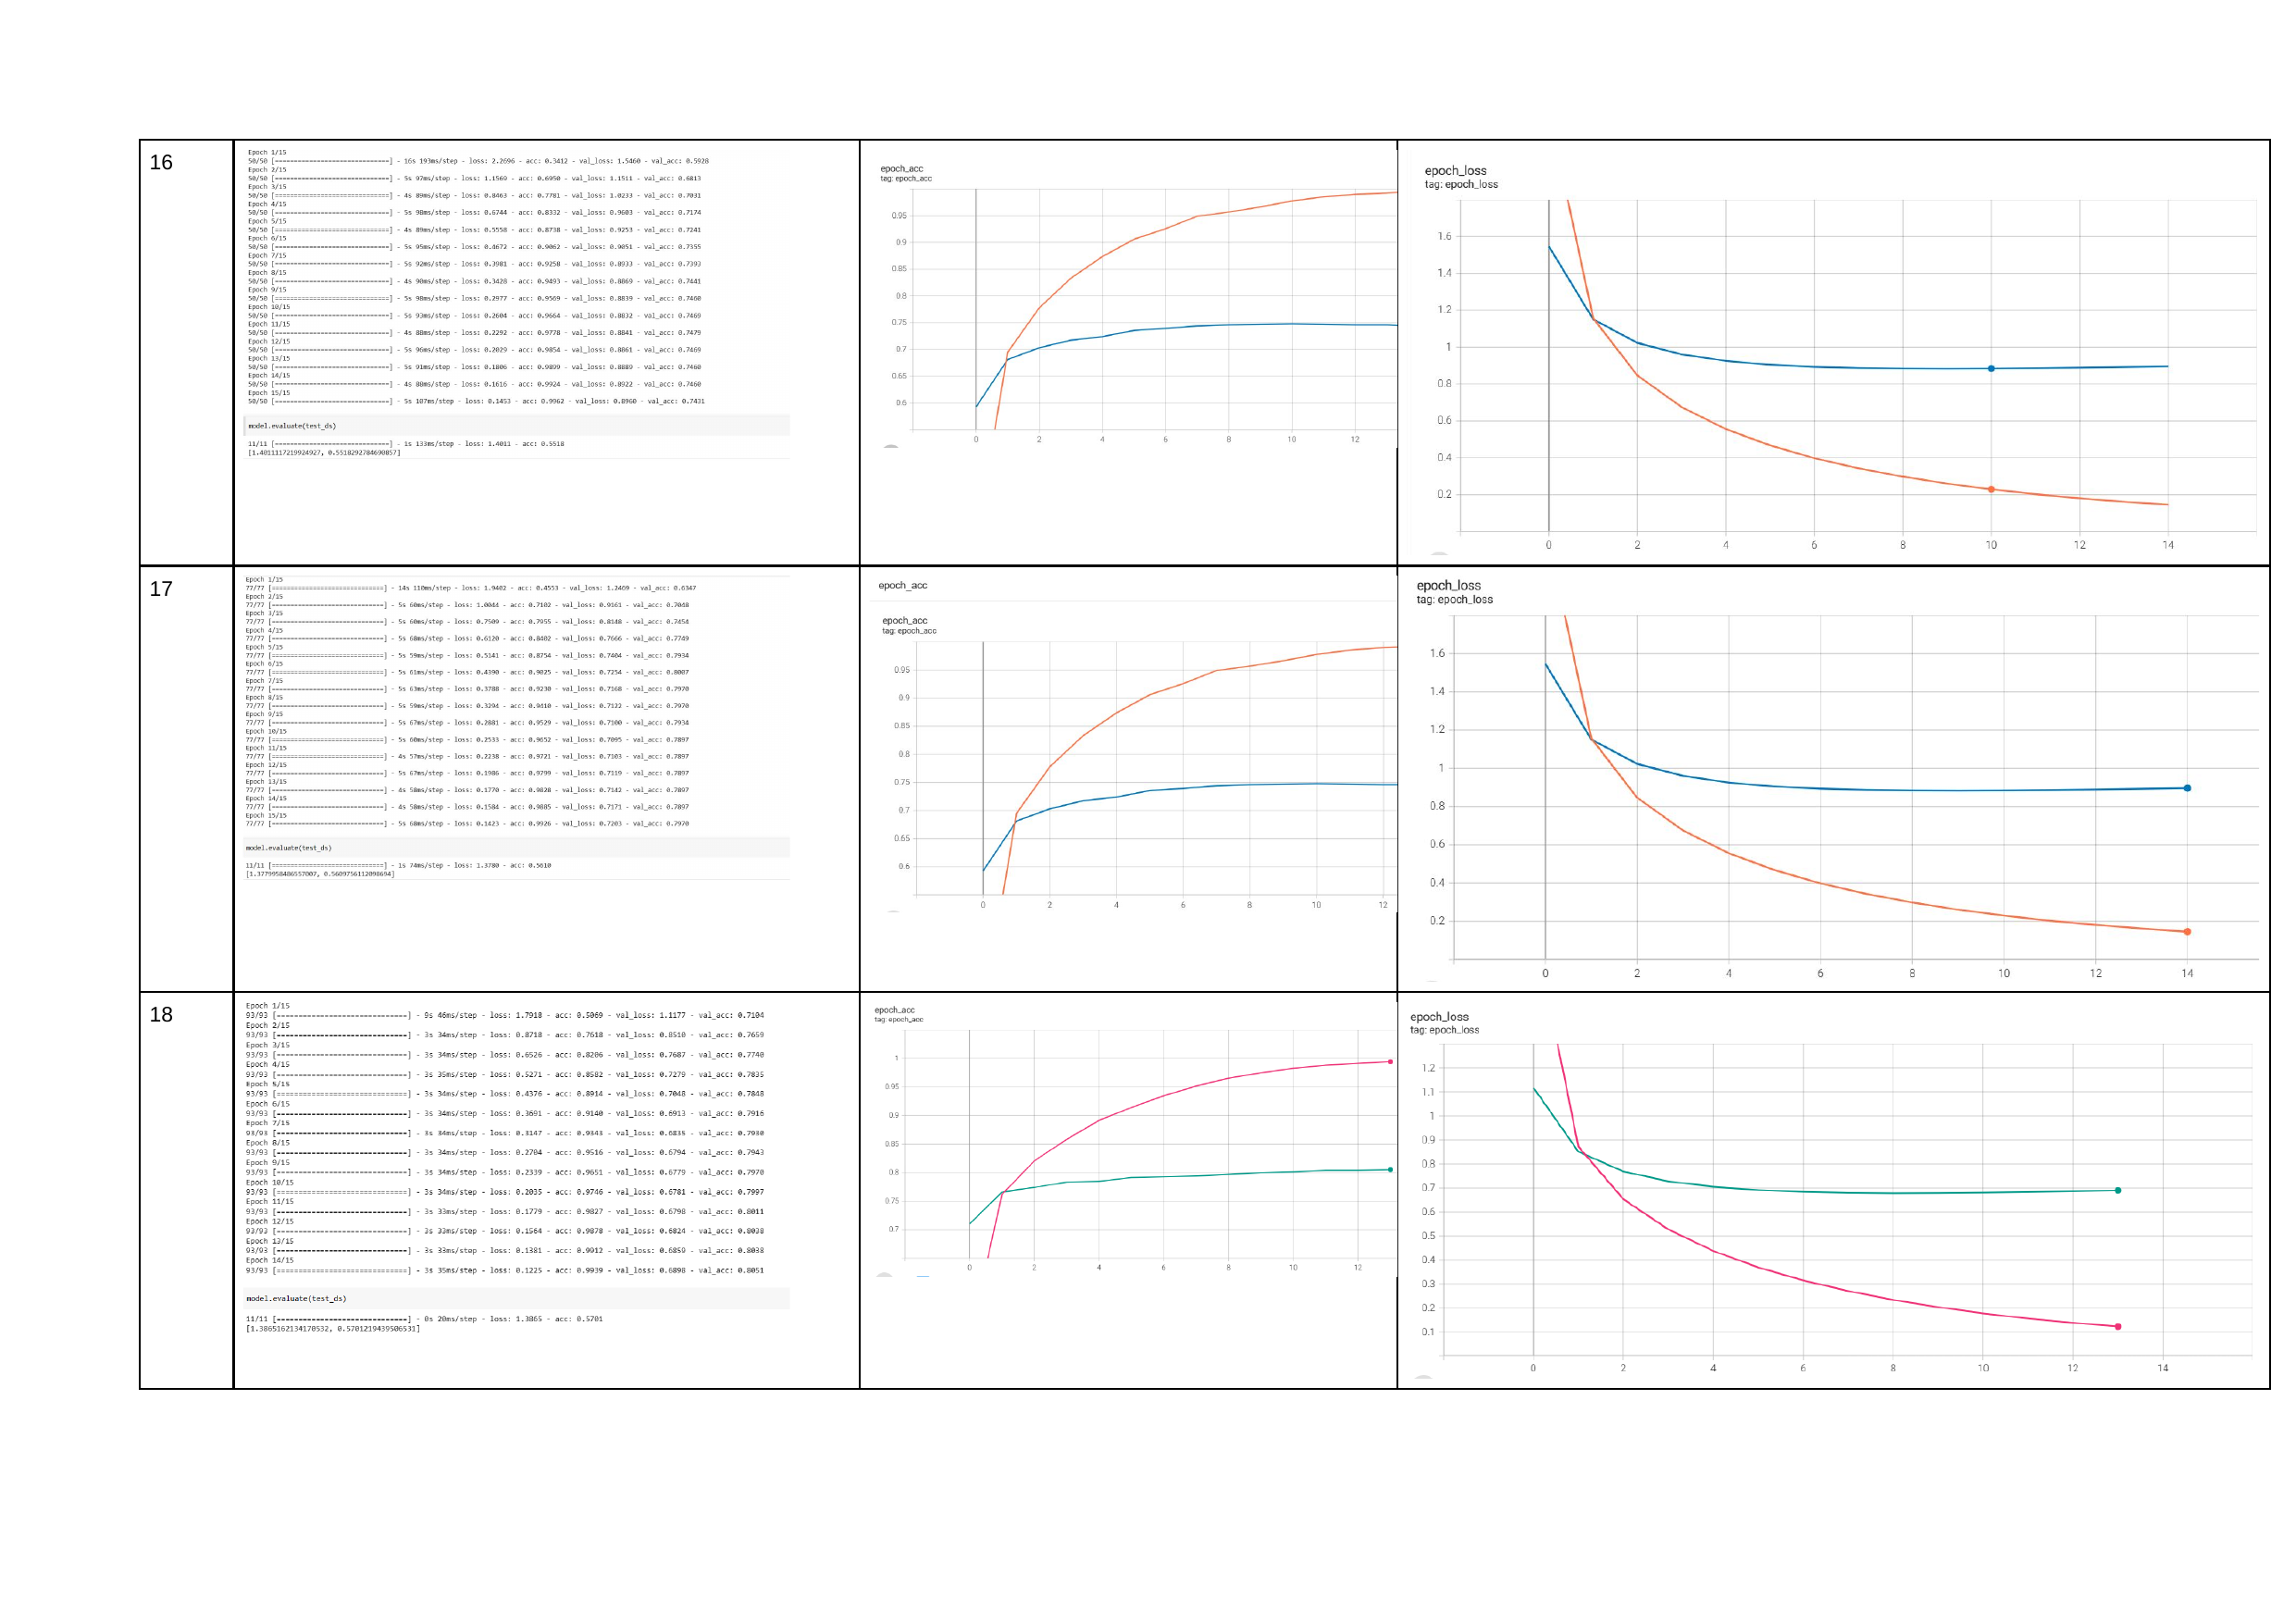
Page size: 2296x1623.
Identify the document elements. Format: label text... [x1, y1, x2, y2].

table_cell [235, 993, 859, 1388]
table_cell [235, 567, 859, 991]
picture [1407, 150, 2260, 555]
picture [869, 150, 1398, 448]
table_cell [1398, 567, 2269, 991]
picture [869, 1002, 1398, 1277]
table_cell [861, 141, 1396, 564]
table_cell 18 [141, 993, 232, 1388]
table_cell 17 [141, 567, 232, 991]
table_cell [861, 993, 1396, 1388]
picture [242, 576, 790, 881]
table_cell [1398, 141, 2269, 564]
table_cell [235, 141, 859, 564]
picture [1407, 1002, 2260, 1379]
table_cell [861, 567, 1396, 991]
table_cell [1398, 993, 2269, 1388]
picture [242, 150, 790, 461]
picture [1407, 576, 2260, 982]
table_cell 16 [141, 141, 232, 564]
picture [869, 576, 1398, 912]
picture [242, 1002, 790, 1338]
